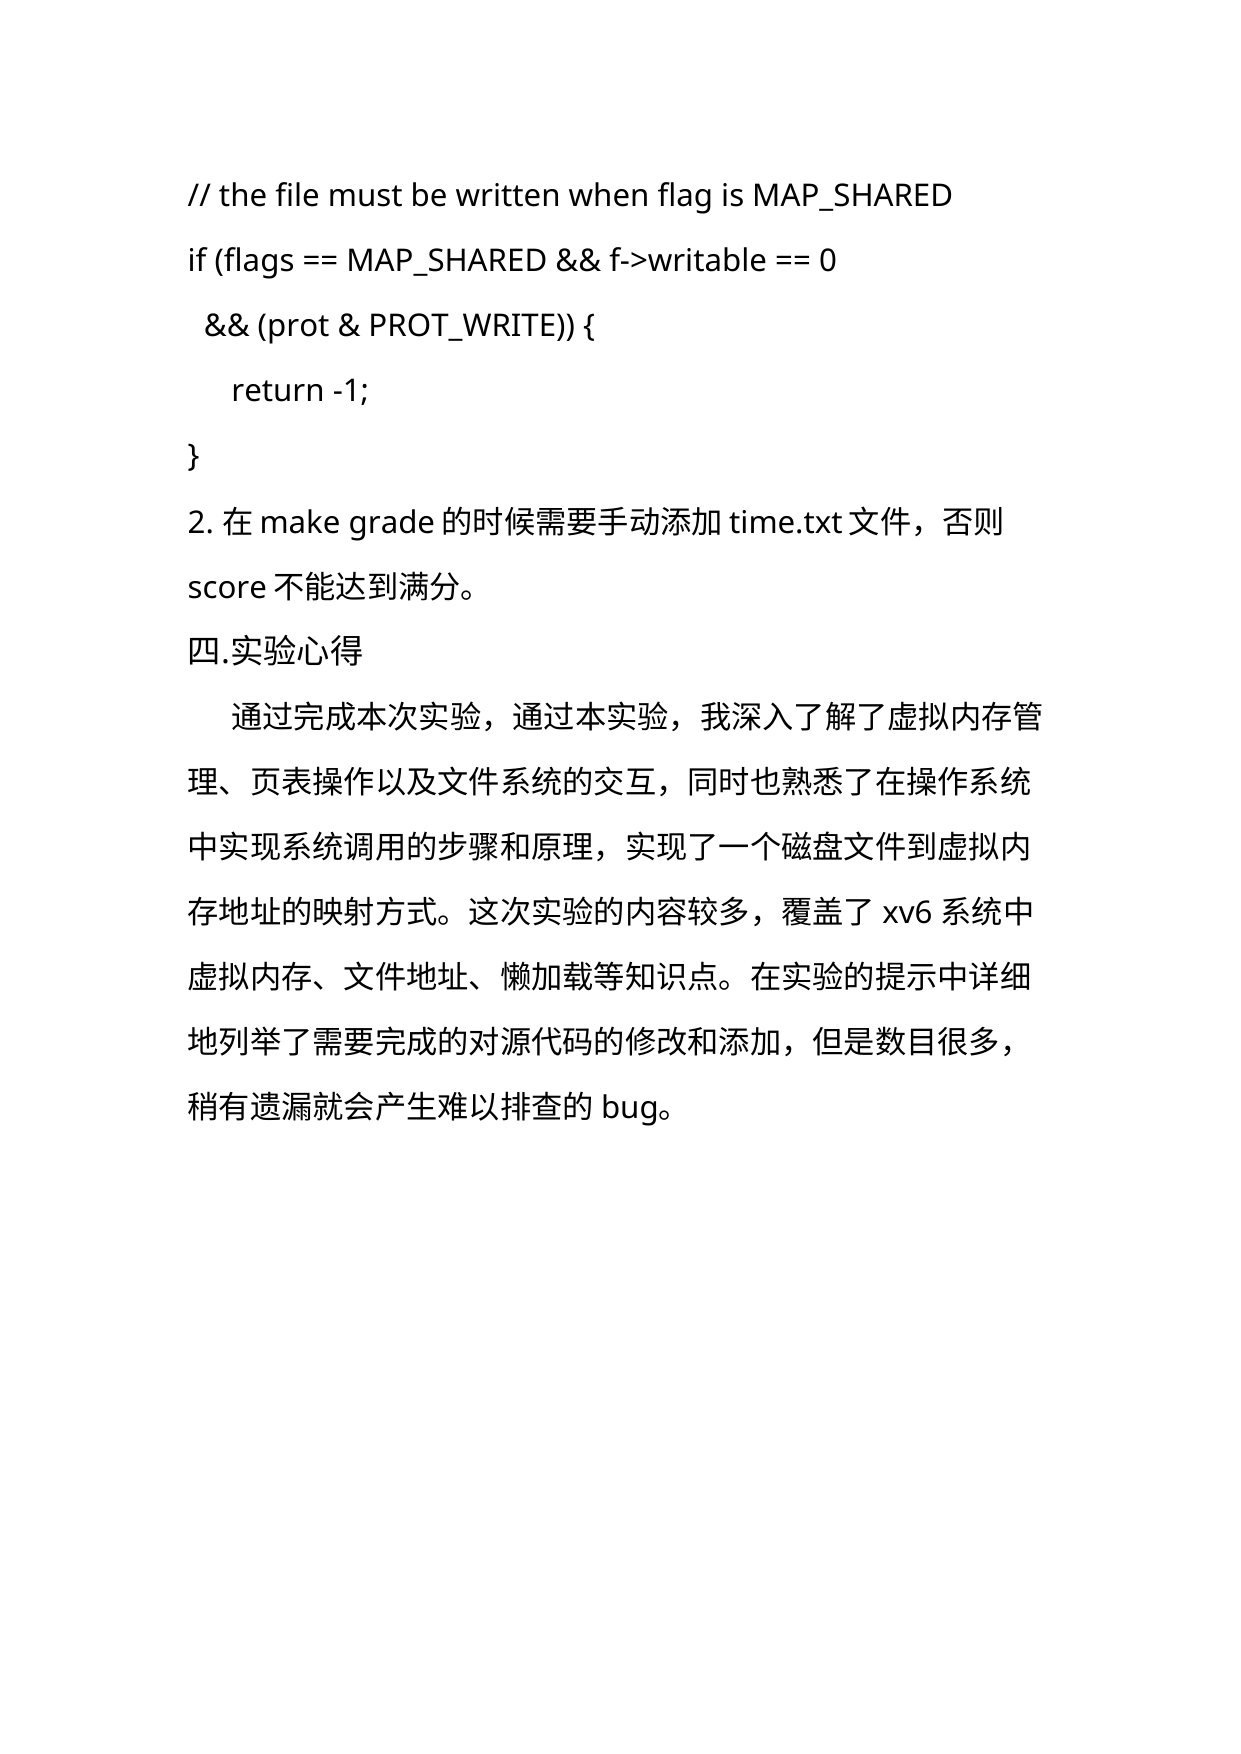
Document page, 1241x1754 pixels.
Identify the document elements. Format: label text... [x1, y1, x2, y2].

text return -1; [187, 357, 1053, 422]
text } [187, 422, 1053, 487]
text && (prot & PROT_WRITE)) { [187, 292, 1053, 357]
text if (flags == MAP_SHARED && f->writable == 0 [187, 227, 1053, 292]
text 四.实验心得 [187, 617, 1053, 682]
text 通过完成本次实验，通过本实验，我深入了解了虚拟内存管理、页表操作以及文件系统的交互，同时也熟悉了在操作系统中实现系统调用的步骤和原理，实现了一个磁盘文件到虚拟内存地址的映射方式。这次实验的内容较多，覆盖了 xv6 系统中虚拟内存、文件地址、懒加载等知识点。在实验的提示中详细地列举了需要完成的对源代码的修改和添加，但是数目很多，稍有遗漏就会产生难以排查的 bug。 [187, 682, 1053, 1137]
text // the file must be written when flag is MAP_SHARED [187, 162, 1053, 227]
text 2. 在make grade的时候需要手动添加time.txt文件，否则score不能达到满分。 [187, 487, 1053, 617]
